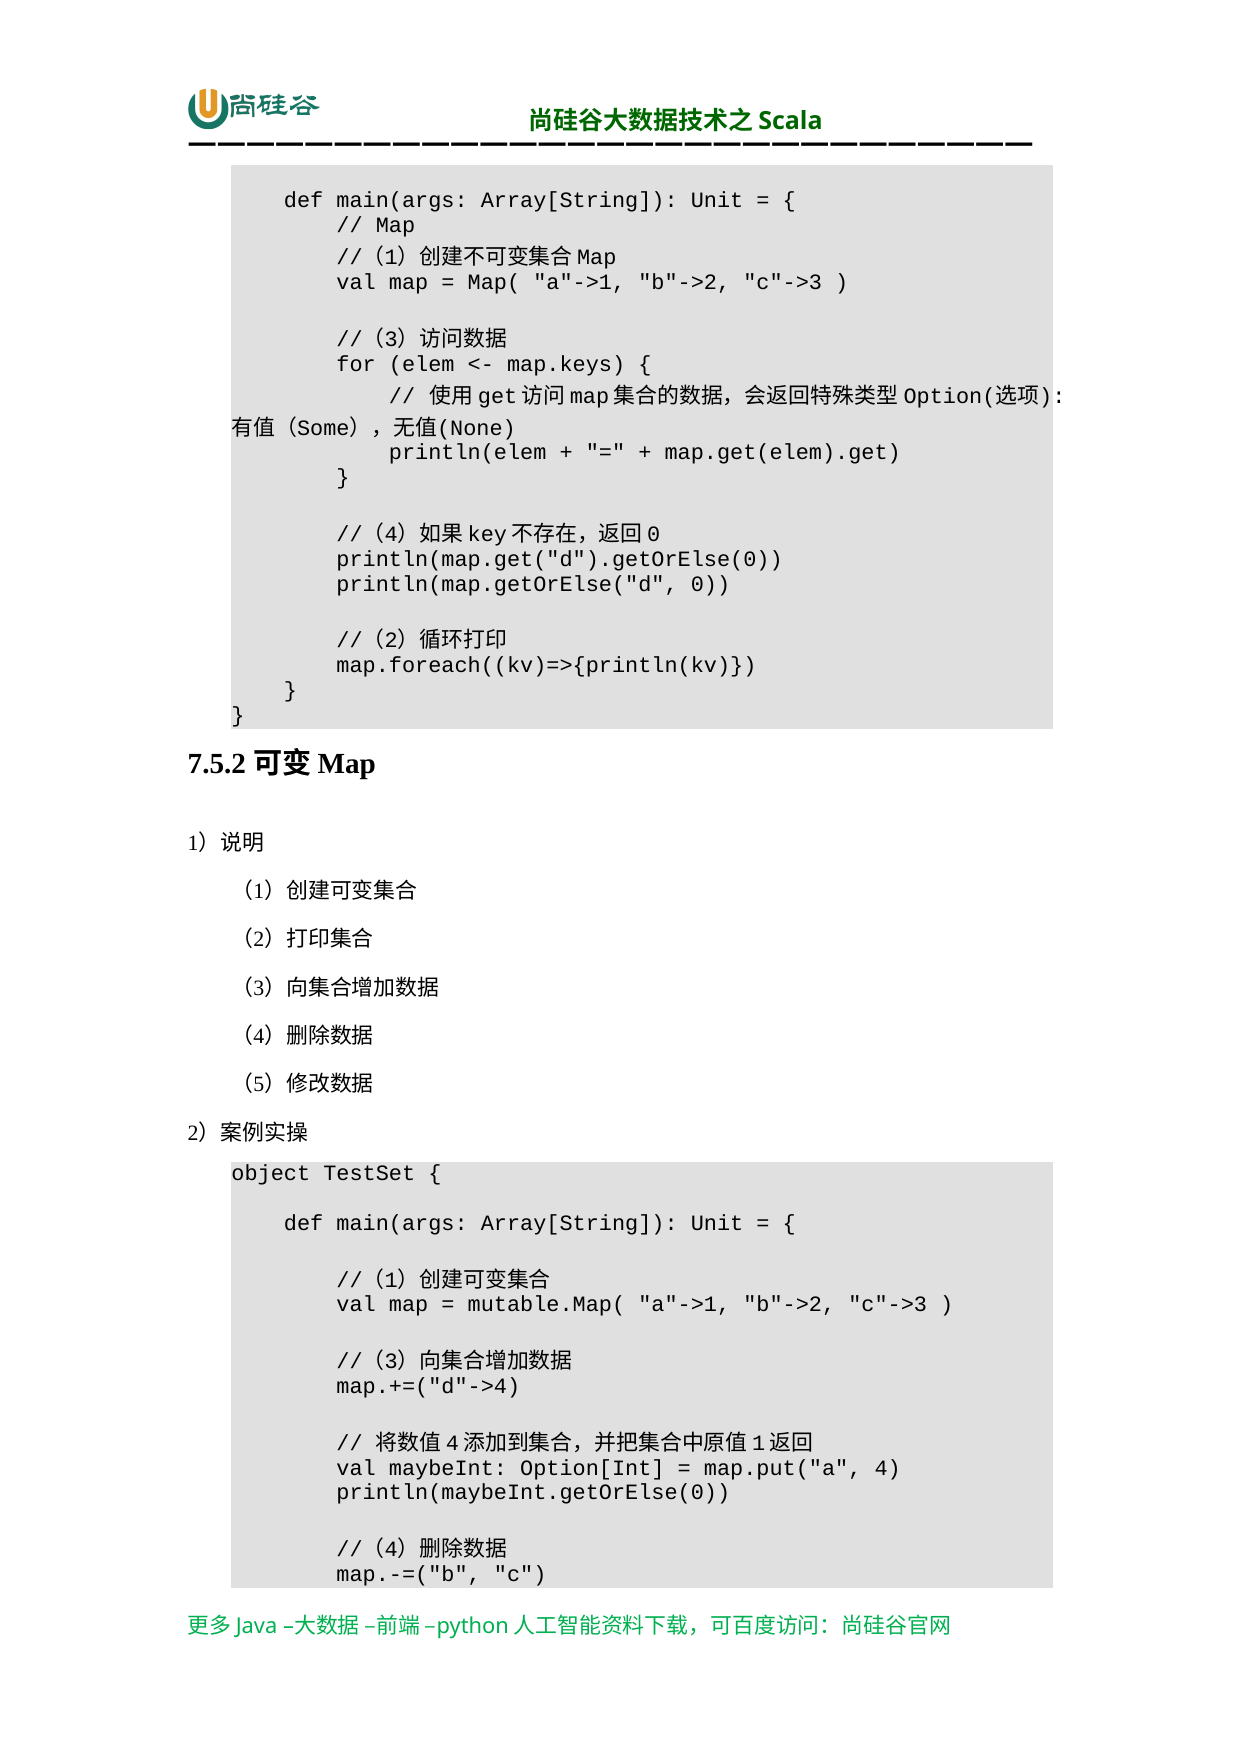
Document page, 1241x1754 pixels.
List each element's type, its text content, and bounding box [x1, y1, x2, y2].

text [231, 165, 1053, 729]
picture [187, 88, 321, 130]
text （3）向集合增加数据 [231, 969, 1053, 1002]
text （1）创建可变集合 [231, 872, 1053, 905]
text 2）案例实操 [187, 1114, 1053, 1147]
text 1）说明 [187, 824, 1053, 857]
subtitle 7.5.2 可变Map [187, 729, 1053, 794]
text （5）修改数据 [231, 1066, 1053, 1098]
text （2）打印集合 [231, 921, 1053, 953]
text （4）删除数据 [231, 1017, 1053, 1050]
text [231, 1162, 1053, 1588]
